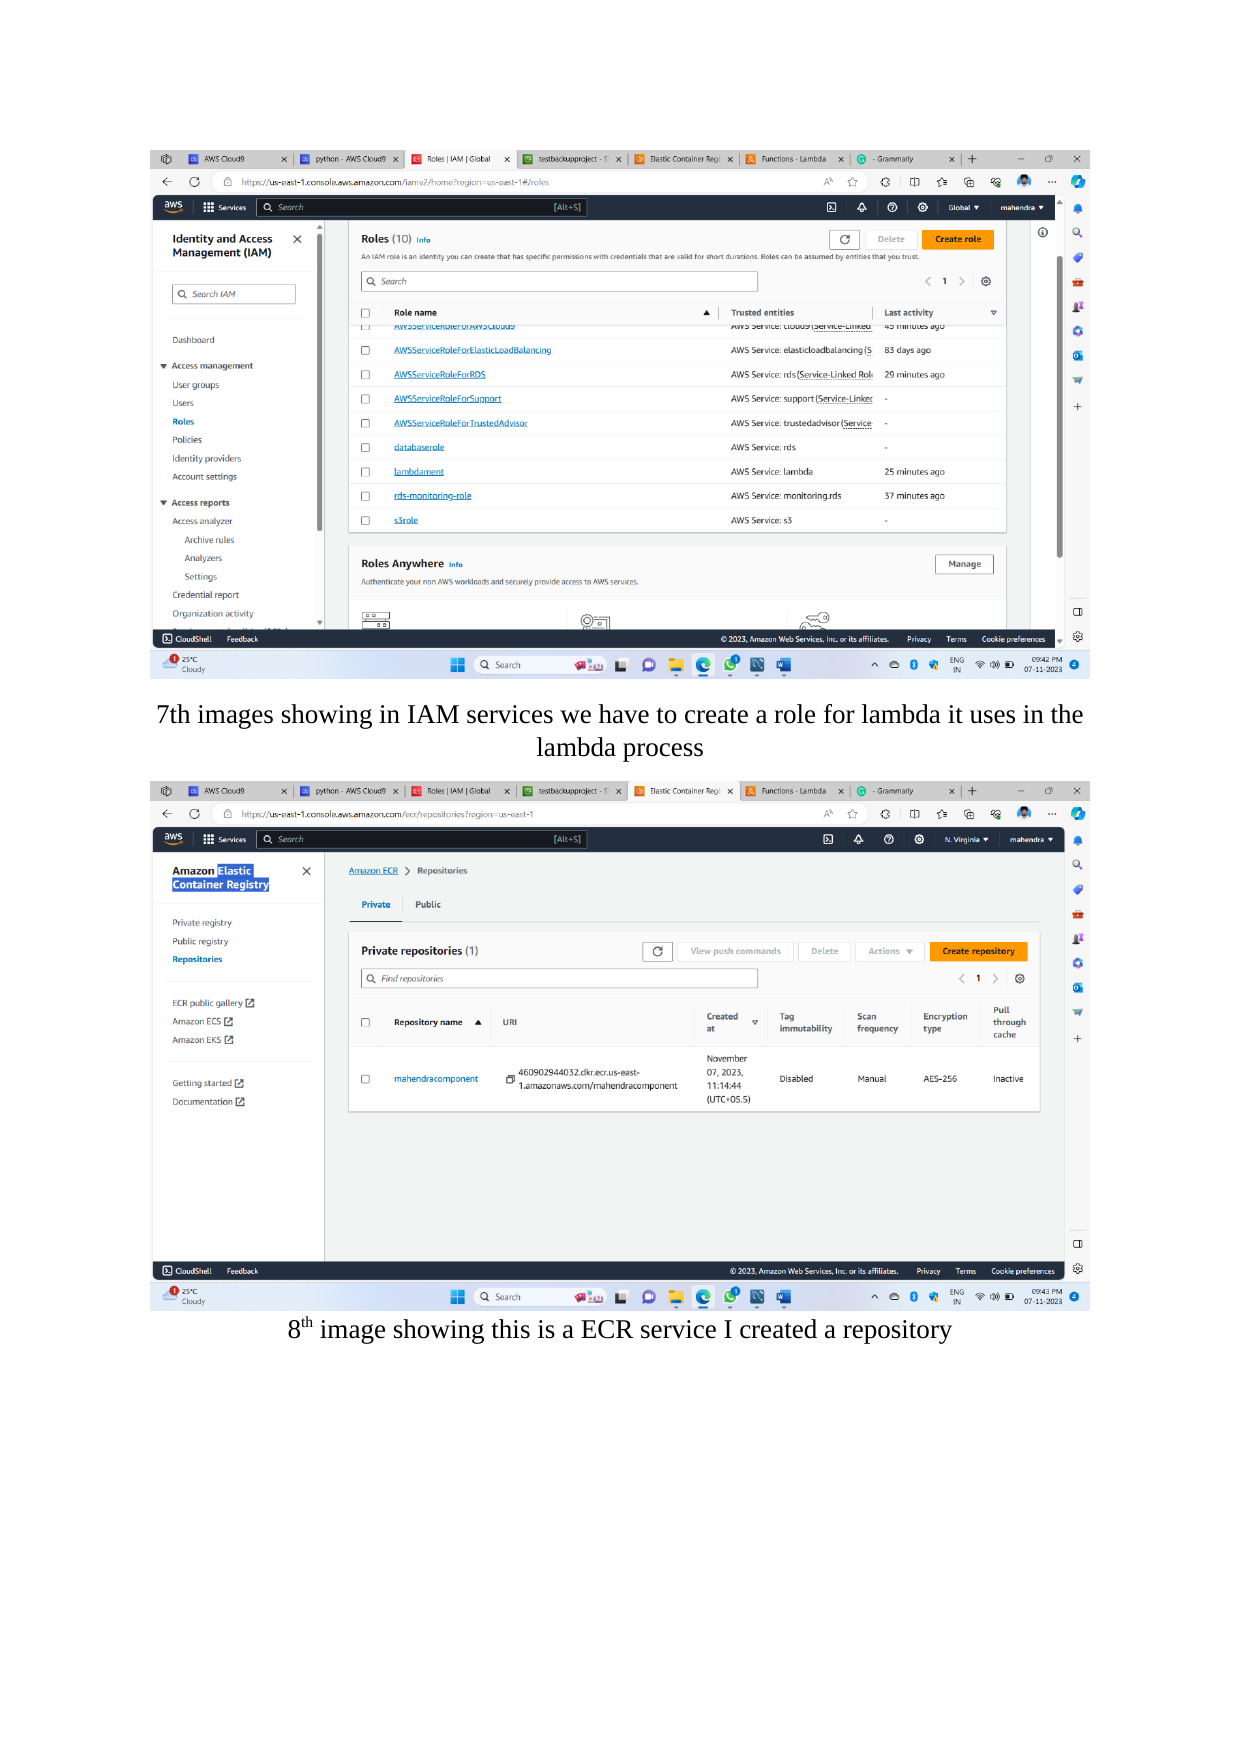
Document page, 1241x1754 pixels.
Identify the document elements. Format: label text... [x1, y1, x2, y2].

picture [150, 781, 1091, 1311]
picture [150, 150, 1091, 679]
text 8th image showing this is a ECR service I created a repository [150, 1311, 1090, 1344]
text 7th images showing in IAM services we have to create a role for lambda it uses in the lambda process [150, 698, 1090, 762]
